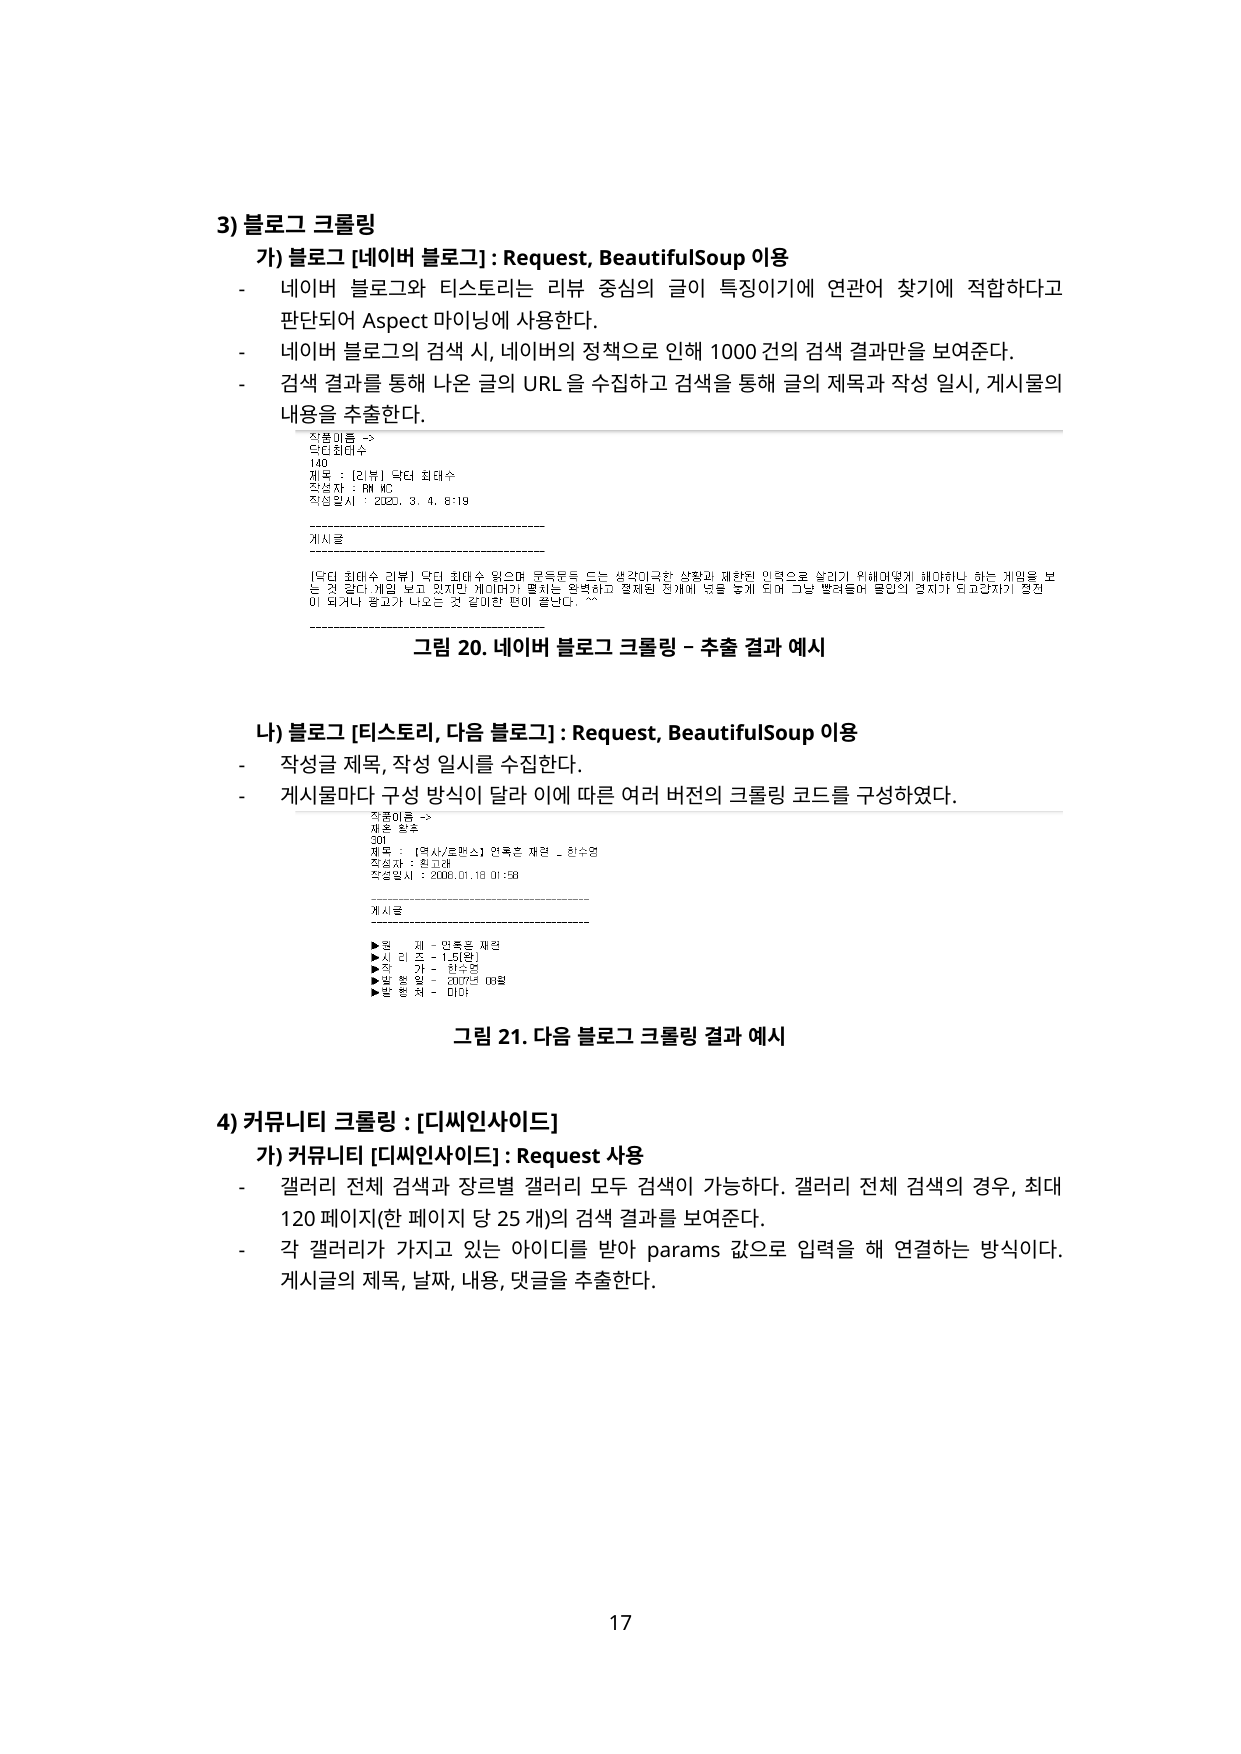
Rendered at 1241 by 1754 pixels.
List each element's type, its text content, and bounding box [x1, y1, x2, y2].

text 그림 21. 다음 블로그 크롤링 결과 예시 [177, 1020, 1063, 1051]
list 네이버 블로그와 티스토리는 리뷰 중심의 글이 특징이기에 연관어 찾기에 적합하다고 판단되어 Aspect 마이닝에 사용한다. [238, 273, 1063, 334]
text 4) 커뮤니티 크롤링 : [디씨인사이드] [217, 1104, 1063, 1138]
text 3) 블로그 크롤링 [217, 207, 1063, 240]
list 작성글 제목, 작성 일시를 수집한다. [238, 748, 1063, 778]
list 갤러리 전체 검색과 장르별 갤러리 모두 검색이 가능하다. 갤러리 전체 검색의 경우, 최대 120페이지(한 페이지 당 25개)의 검색 결과를 보여준다. [238, 1170, 1063, 1232]
list 게시물마다 구성 방식이 달라 이에 따른 여러 버전의 크롤링 코드를 구성하였다. [238, 779, 1063, 810]
text 가) 커뮤니티 [디씨인사이드] : Request 사용 [256, 1139, 1063, 1169]
list 네이버 블로그의 검색 시, 네이버의 정책으로 인해 1000건의 검색 결과만을 보여준다. [238, 336, 1063, 366]
list 검색 결과를 통해 나온 글의 URL을 수집하고 검색을 통해 글의 제목과 작성 일시, 게시물의 내용을 추출한다. [238, 367, 1063, 429]
list 각 갤러리가 가지고 있는 아이디를 받아 params 값으로 입력을 해 연결하는 방식이다. 게시글의 제목, 날짜, 내용, 댓글을 추출한다. [238, 1233, 1063, 1295]
text 가) 블로그 [네이버 블로그] : Request, BeautifulSoup 이용 [256, 241, 1063, 272]
text 그림 20. 네이버 블로그 크롤링 – 추출 결과 예시 [177, 632, 1063, 662]
text 나) 블로그 [티스토리, 다음 블로그] : Request, BeautifulSoup 이용 [256, 717, 1063, 747]
picture [295, 811, 1063, 1020]
picture [295, 430, 1063, 631]
